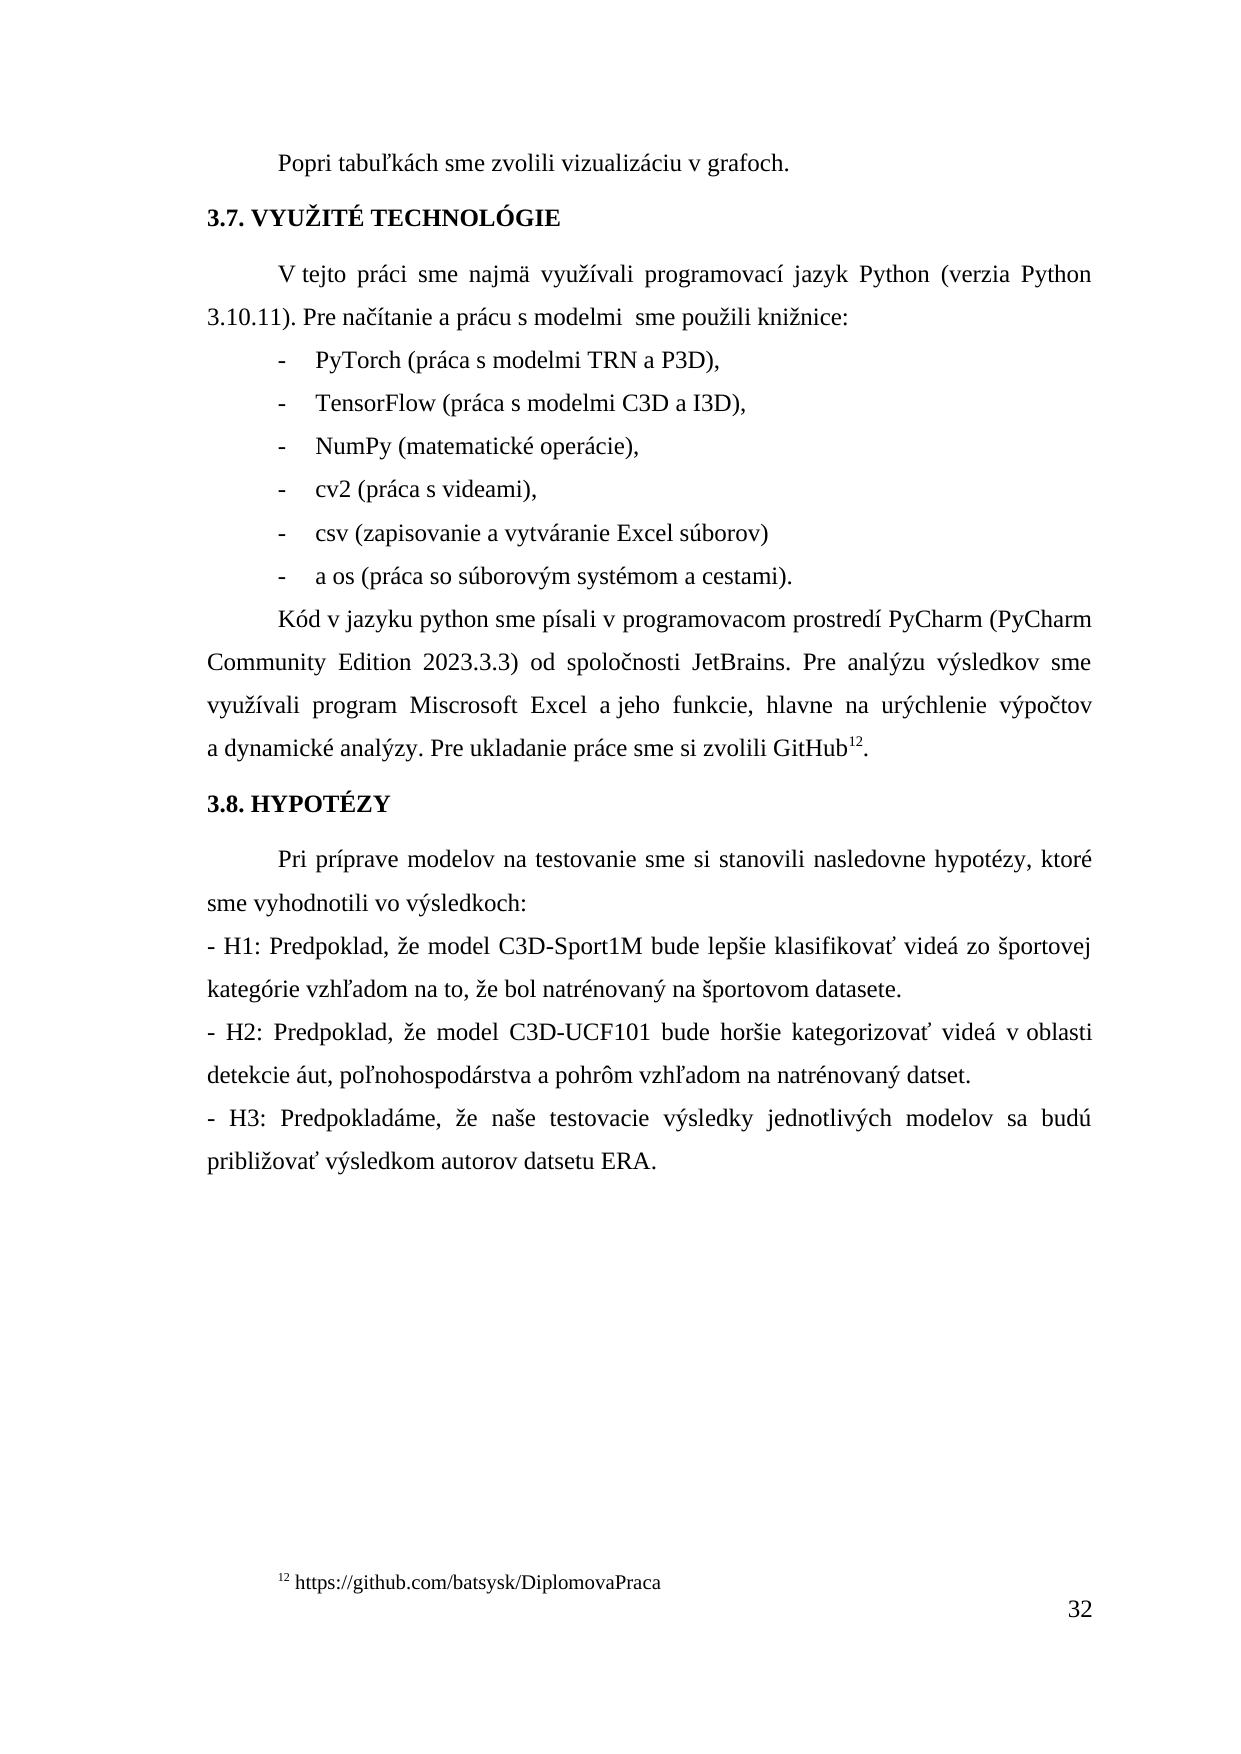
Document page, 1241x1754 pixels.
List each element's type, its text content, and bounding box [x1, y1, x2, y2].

text Pri príprave modelov na testovanie sme si stanovili nasledovne hypotézy, ktoré sme vyhodnotili vo výsledkoch: [207, 844, 1092, 916]
list TensorFlow (práca s modelmi C3D a I3D), [278, 388, 1092, 417]
text V tejto práci sme najmä využívali programovací jazyk Python (verzia Python 3.10.11). Pre načítanie a prácu s modelmi sme použili knižnice: [207, 259, 1092, 331]
text Popri tabuľkách sme zvolili vizualizáciu v grafoch. [207, 148, 1092, 176]
list NumPy (matematické operácie), [278, 431, 1092, 460]
list a os (práca so súborovým systémom a cestami). [278, 561, 1092, 589]
list csv (zapisovanie a vytváranie Excel súborov) [278, 518, 1092, 546]
list PyTorch (práca s modelmi TRN a P3D), [278, 345, 1092, 374]
text - H3: Predpokladáme, že naše testovacie výsledky jednotlivých modelov sa budú približovať výsledkom autorov datsetu ERA. [207, 1103, 1092, 1175]
subtitle 3.8. Hypotézy [207, 789, 1092, 818]
text Kód v jazyku python sme písali v programovacom prostredí PyCharm (PyCharm Community Edition 2023.3.3) od spoločnosti JetBrains. Pre analýzu výsledkov sme využívali program Miscrosoft Excel a jeho funkcie, hlavne na urýchlenie výpočtov a dynamické analýzy. Pre ukladanie práce sme si zvolili GitHub. [207, 604, 1092, 762]
text - H1: Predpoklad, že model C3D-Sport1M bude lepšie klasifikovať videá zo športovej kategórie vzhľadom na to, že bol natrénovaný na športovom datasete. [207, 931, 1092, 1003]
subtitle 3.7. Využité technológie [207, 203, 1092, 232]
text - H2: Predpoklad, že model C3D-UCF101 bude horšie kategorizovať videá v oblasti detekcie áut, poľnohospodárstva a pohrôm vzhľadom na natrénovaný datset. [207, 1017, 1092, 1089]
list cv2 (práca s videami), [278, 474, 1092, 503]
